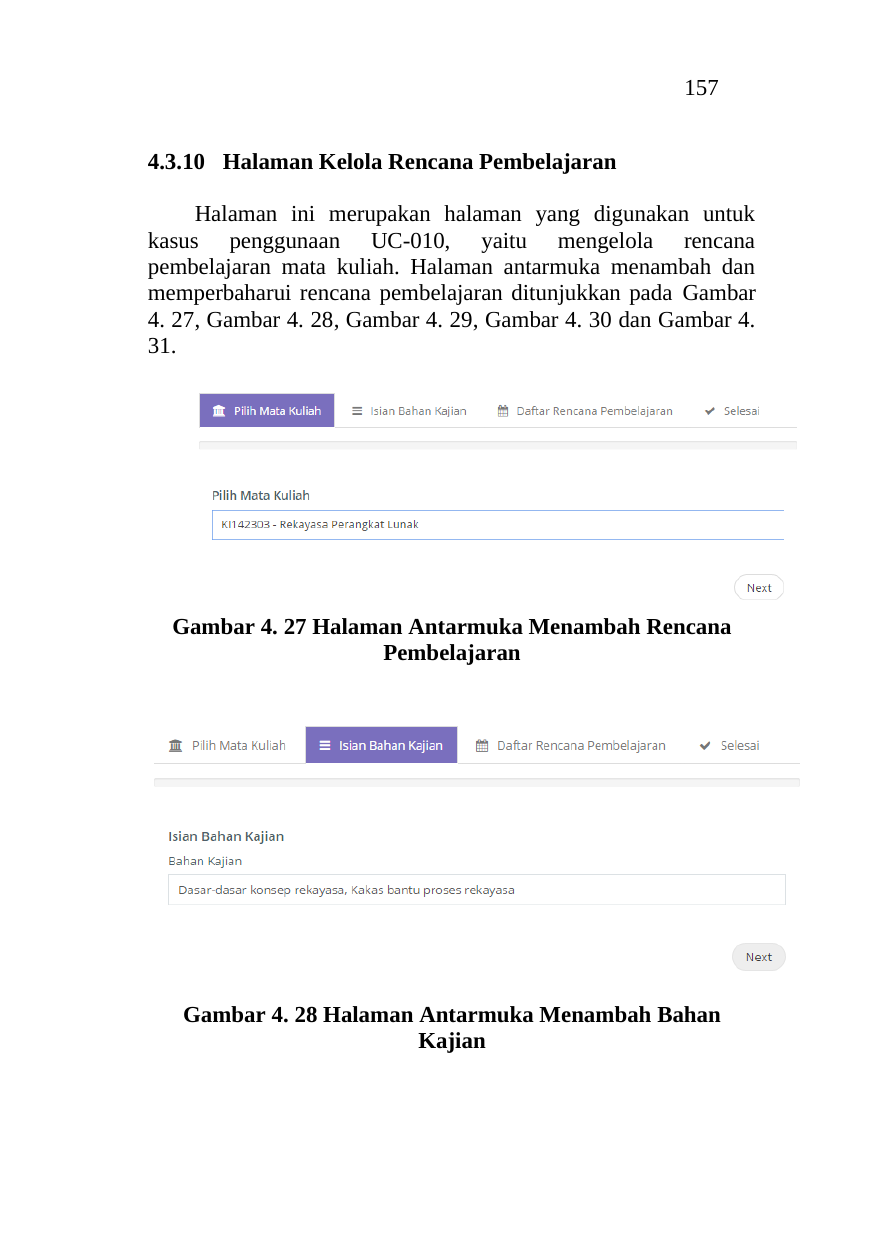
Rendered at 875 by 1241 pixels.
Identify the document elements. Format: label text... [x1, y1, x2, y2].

picture [147, 712, 805, 1001]
picture [194, 385, 803, 613]
text Halaman ini merupakan halaman yang digunakan untuk kasus penggunaan UC-010, yaitu mengelola rencana pembelajaran mata kuliah. Halaman antarmuka menambah dan memperbaharui rencana pembelajaran ditunjukkan pada Gambar 4. 27, Gambar 4. 28, Gambar 4. 29, Gambar 4. 30 dan Gambar 4. 31. [148, 200, 756, 358]
subtitle Halaman Kelola Rencana Pembelajaran [148, 148, 756, 174]
